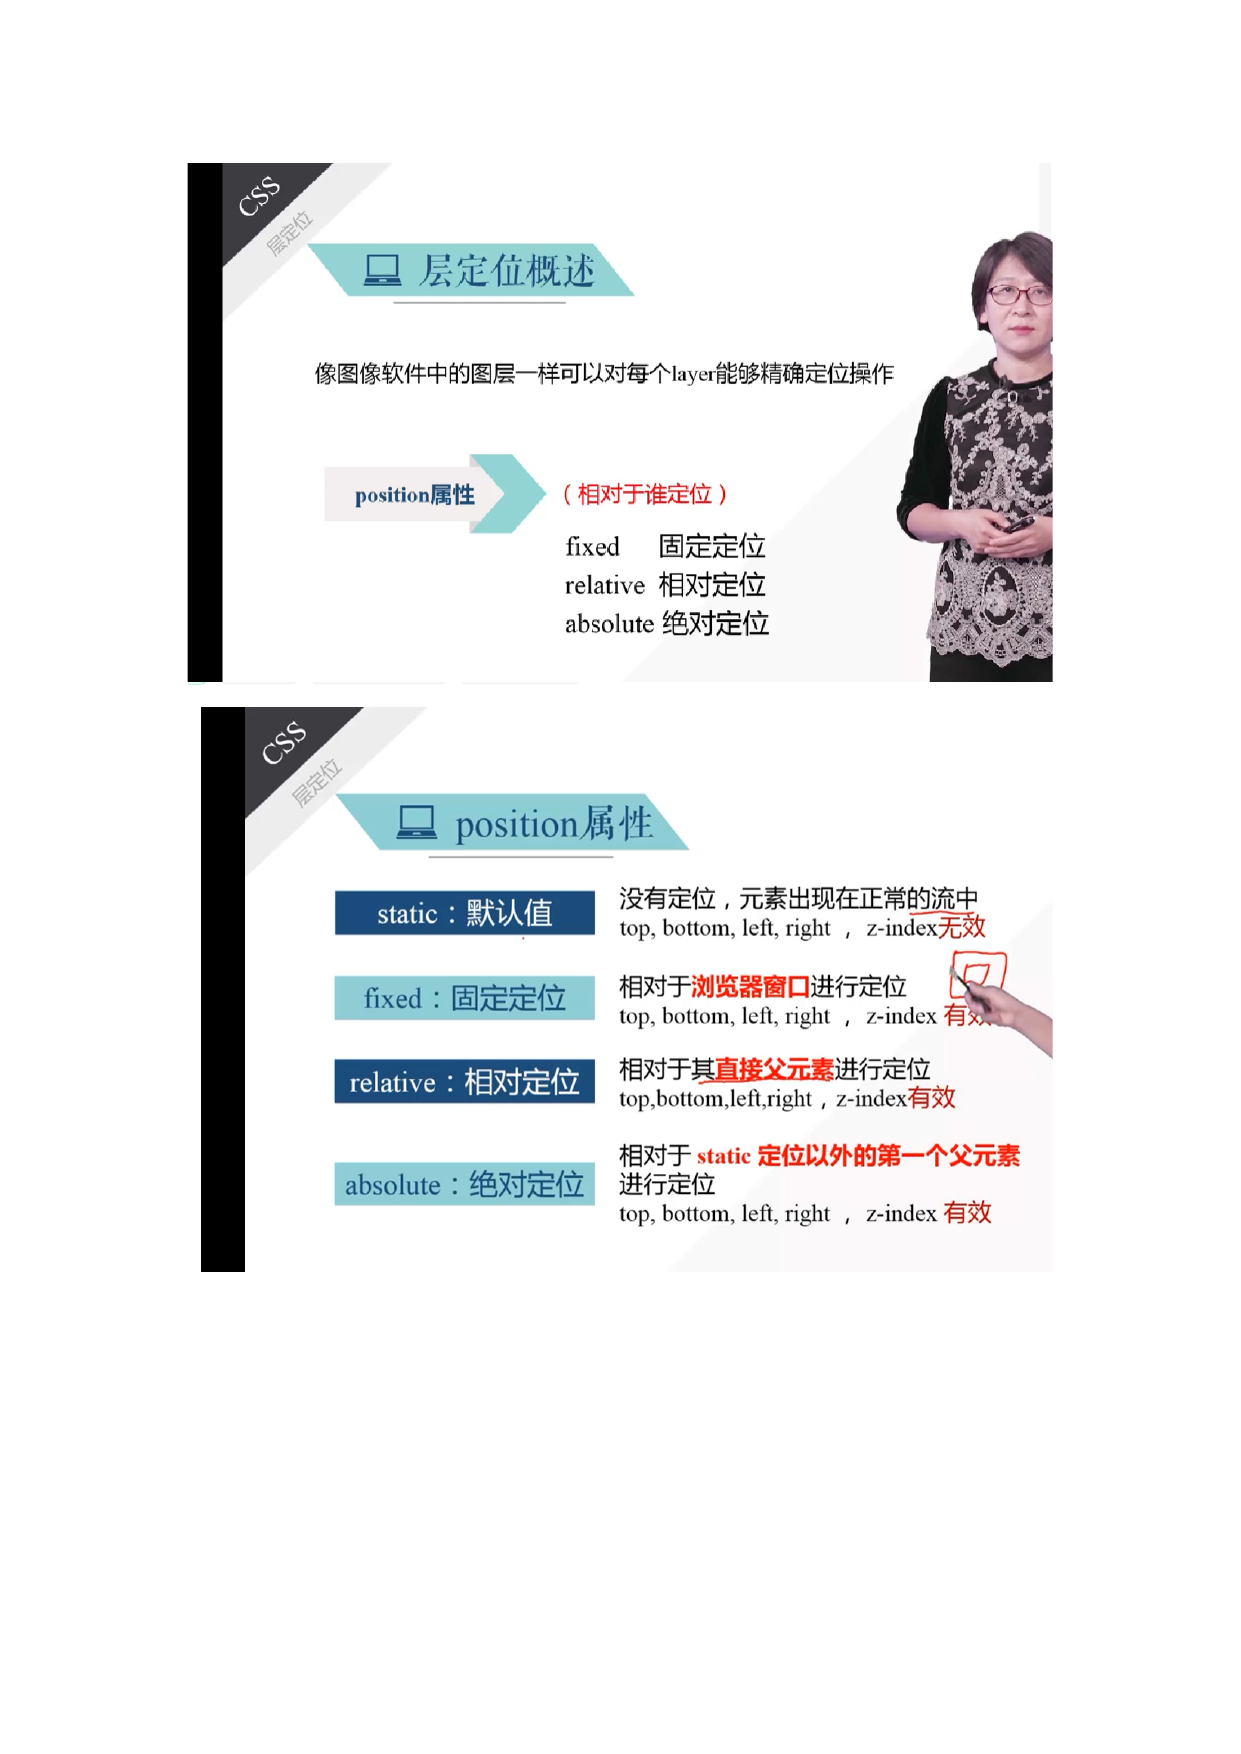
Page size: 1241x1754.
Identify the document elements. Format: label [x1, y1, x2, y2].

picture [187, 162, 1053, 1272]
